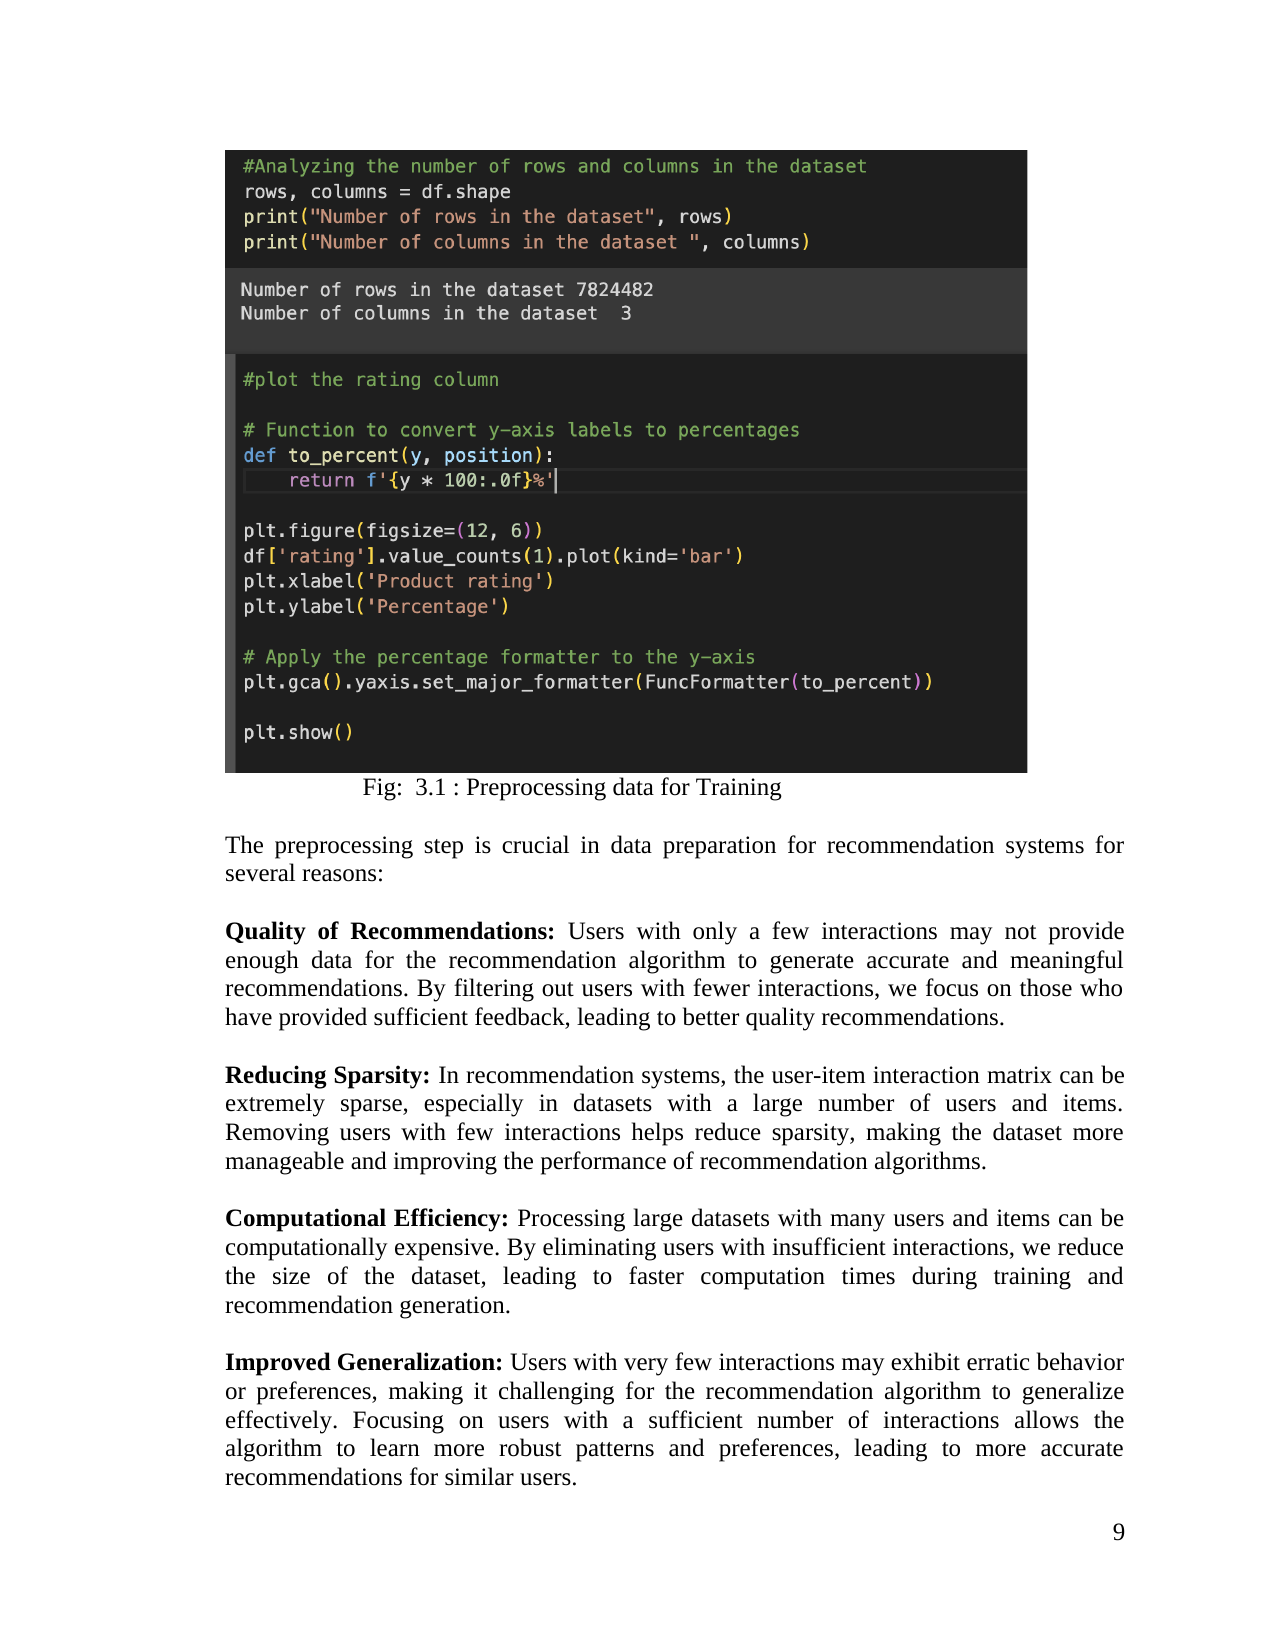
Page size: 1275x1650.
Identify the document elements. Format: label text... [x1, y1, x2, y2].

text The preprocessing step is crucial in data preparation for recommendation systems for several reasons: [225, 830, 1125, 887]
text Computational Efficiency: Processing large datasets with many users and items can be computationally expensive. By eliminating users with insufficient interactions, we reduce the size of the dataset, leading to faster computation times during training and recommendation generation. [225, 1203, 1125, 1318]
picture [225, 150, 1028, 773]
text Reducing Sparsity: In recommendation systems, the user-item interaction matrix can be extremely sparse, especially in datasets with a large number of users and items. Removing users with few interactions helps reduce sparsity, making the dataset more manageable and improving the performance of recommendation algorithms. [225, 1060, 1125, 1175]
text Improved Generalization: Users with very few interactions may exhibit erratic behavior or preferences, making it challenging for the recommendation algorithm to generalize effectively. Focusing on users with a sufficient number of interactions allows the algorithm to learn more robust patterns and preferences, leading to more accurate recommendations for similar users. [225, 1347, 1125, 1491]
text Quality of Recommendations: Users with only a few interactions may not provide enough data for the recommendation algorithm to generate accurate and meaningful recommendations. By filtering out users with fewer interactions, we focus on those who have provided sufficient feedback, leading to better quality recommendations. [225, 916, 1125, 1031]
text Fig: 3.1 : Preprocessing data for Training [300, 772, 1125, 801]
